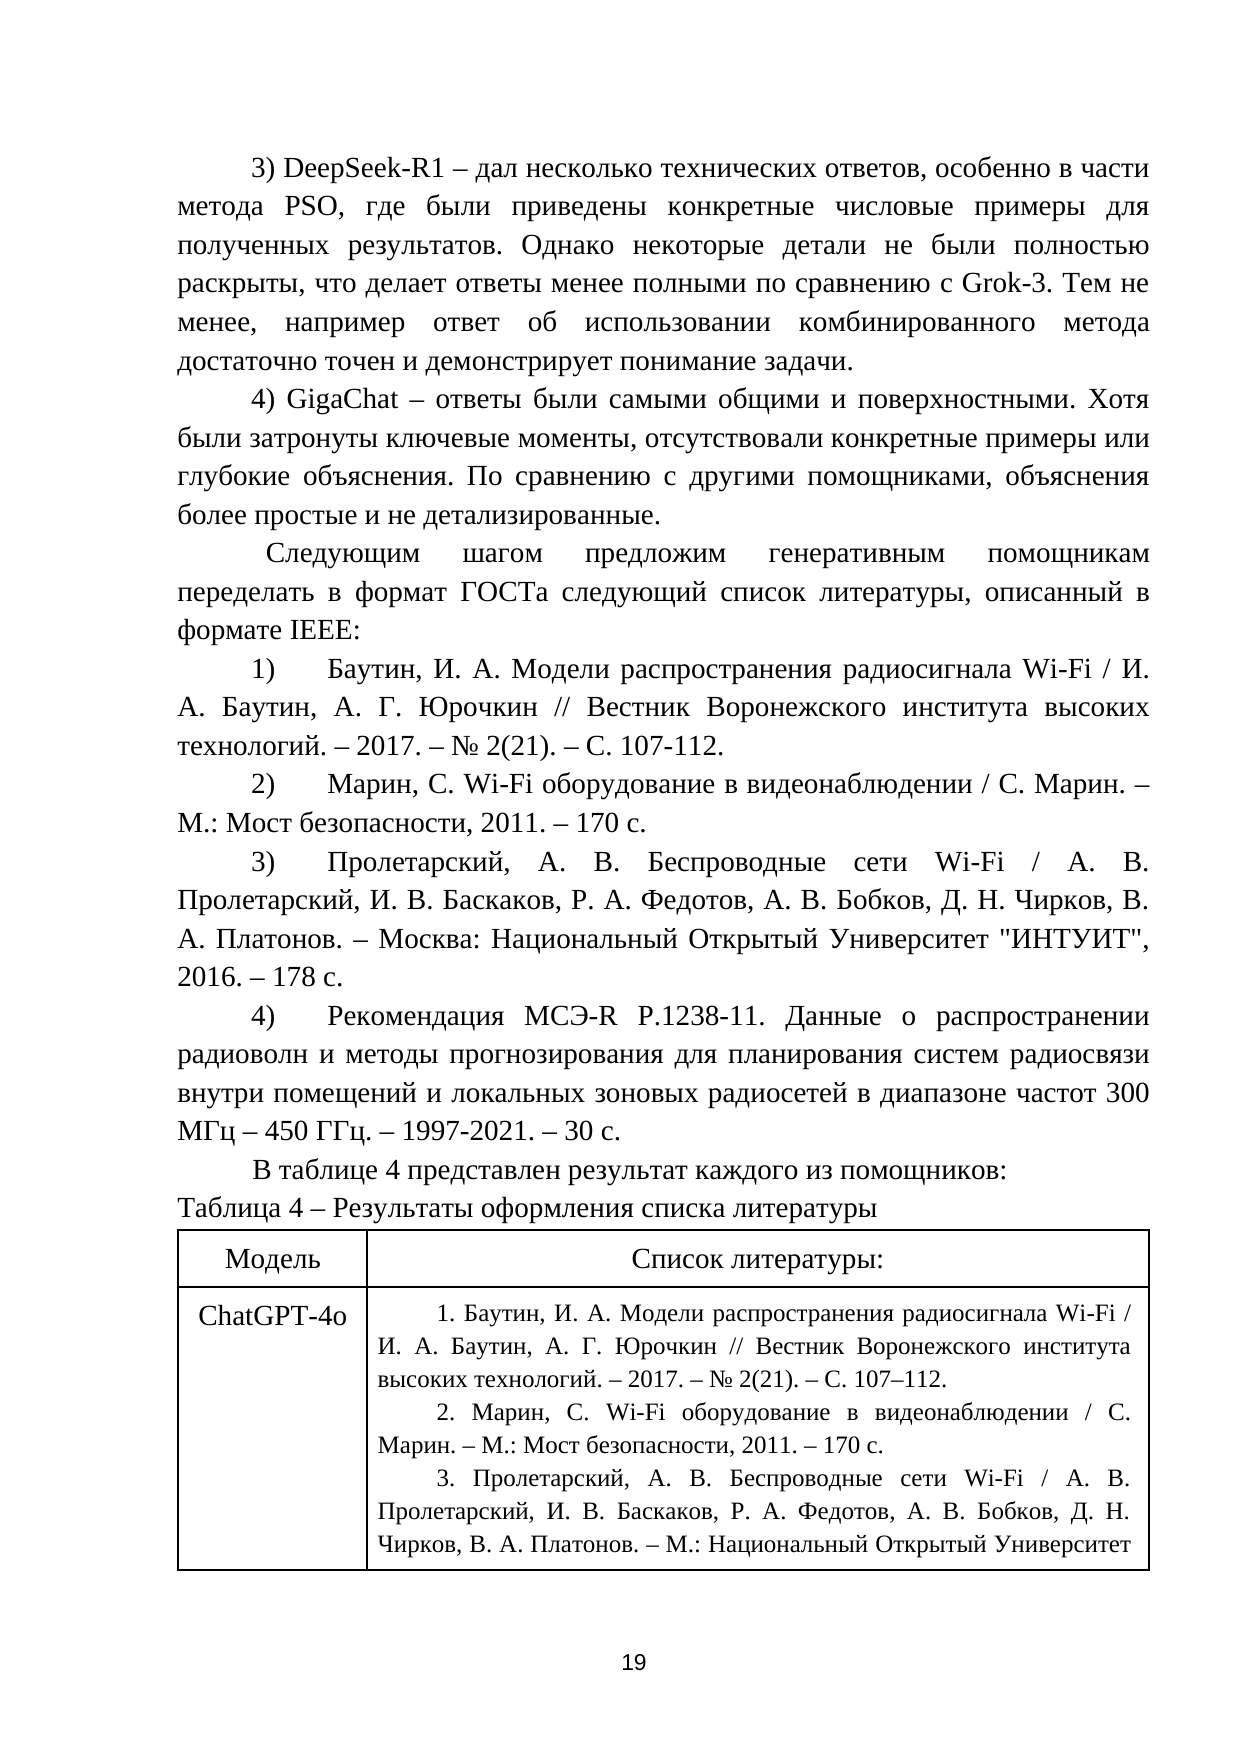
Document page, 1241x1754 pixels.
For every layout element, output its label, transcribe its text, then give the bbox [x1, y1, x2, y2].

list Пролетарский, А. В. Беспроводные сети Wi-Fi / А. В. Пролетарский, И. В. Баскаков, Р. А. Федотов, А. В. Бобков, Д. Н. Чирков, В. А. Платонов. – Москва: Национальный Открытый Университет "ИНТУИТ", 2016. – 178 с. [177, 844, 1151, 993]
list Рекомендация МСЭ-R P.1238-11. Данные о распространении радиоволн и методы прогнозирования для планирования систем радиосвязи внутри помещений и локальных зоновых радиосетей в диапазоне частот 300 МГц – 450 ГГц. – 1997-2021. – 30 с. [177, 998, 1151, 1147]
text Таблица 4 – Результаты оформления списка литературы [177, 1191, 1151, 1224]
list Баутин, И. А. Модели распространения радиосигнала Wi-Fi / И. А. Баутин, А. Г. Юрочкин // Вестник Воронежского института высоких технологий. – 2017. – № 2(21). – С. 107-112. [177, 651, 1151, 762]
text Следующим шагом предложим генеративным помощникам переделать в формат ГОСТа следующий список литературы, описанный в формате IEEE: [177, 535, 1151, 646]
table_cell ChatGPT-4o [179, 1288, 366, 1568]
table_header Список литературы: [368, 1231, 1148, 1286]
table_header Модель [179, 1231, 366, 1286]
text 3) DeepSeek-R1 – дал несколько технических ответов, особенно в части метода PSO, где были приведены конкретные числовые примеры для полученных результатов. Однако некоторые детали не были полностью раскрыты, что делает ответы менее полными по сравнению с Grok-3. Тем не менее, например ответ об использовании комбинированного метода достаточно точен и демонстрирует понимание задачи. [177, 150, 1151, 376]
text В таблице 4 представлен результат каждого из помощников: [177, 1152, 1151, 1186]
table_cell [368, 1288, 1148, 1568]
list Марин, С. Wi-Fi оборудование в видеонаблюдении / С. Марин. – М.: Мост безопасности, 2011. – 170 с. [177, 767, 1151, 839]
text 4) GigaChat – ответы были самыми общими и поверхностными. Хотя были затронуты ключевые моменты, отсутствовали конкретные примеры или глубокие объяснения. По сравнению с другими помощниками, объяснения более простые и не детализированные. [177, 381, 1151, 530]
